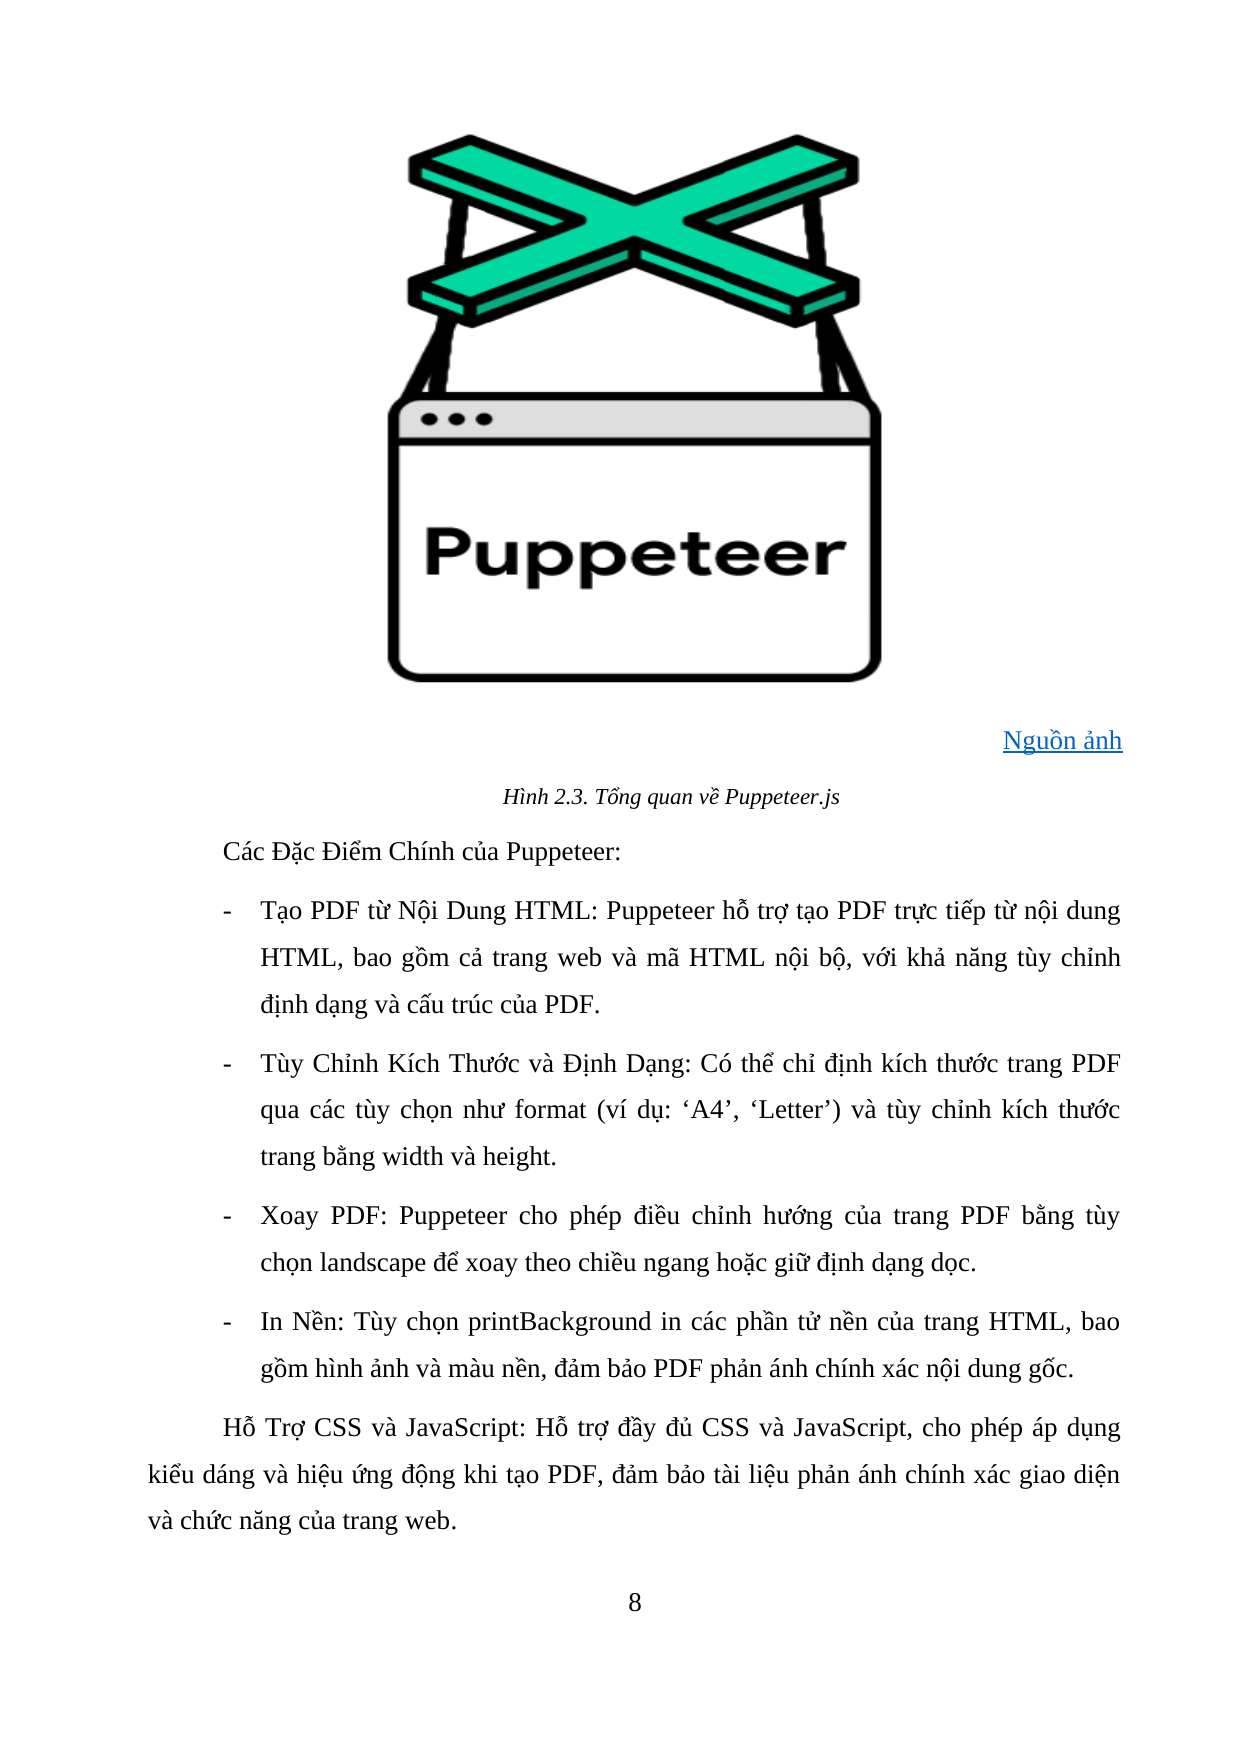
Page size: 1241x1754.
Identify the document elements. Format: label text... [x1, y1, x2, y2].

list Tùy Chỉnh Kích Thước và Định Dạng: Có thể chỉ định kích thước trang PDF qua các tùy chọn như format (ví dụ: ‘A4’, ‘Letter’) và tùy chỉnh kích thước trang bằng width và height. [223, 1047, 1122, 1171]
text Nguồn ảnh [148, 724, 1122, 755]
text Các Đặc Điểm Chính của Puppeteer: [148, 835, 1122, 866]
picture [370, 121, 900, 696]
text Hỗ Trợ CSS và JavaScript: Hỗ trợ đầy đủ CSS và JavaScript, cho phép áp dụng kiểu dáng và hiệu ứng động khi tạo PDF, đảm bảo tài liệu phản ánh chính xác giao diện và chức năng của trang web. [148, 1411, 1122, 1536]
list Tạo PDF từ Nội Dung HTML: Puppeteer hỗ trợ tạo PDF trực tiếp từ nội dung HTML, bao gồm cả trang web và mã HTML nội bộ, với khả năng tùy chỉnh định dạng và cấu trúc của PDF. [223, 894, 1122, 1019]
list Xoay PDF: Puppeteer cho phép điều chỉnh hướng của trang PDF bằng tùy chọn landscape để xoay theo chiều ngang hoặc giữ định dạng dọc. [223, 1199, 1122, 1277]
list In Nền: Tùy chọn printBackground in các phần tử nền của trang HTML, bao gồm hình ảnh và màu nền, đảm bảo PDF phản ánh chính xác nội dung gốc. [223, 1305, 1122, 1383]
text Hình 2.3. Tổng quan về Puppeteer.js [148, 783, 1122, 809]
